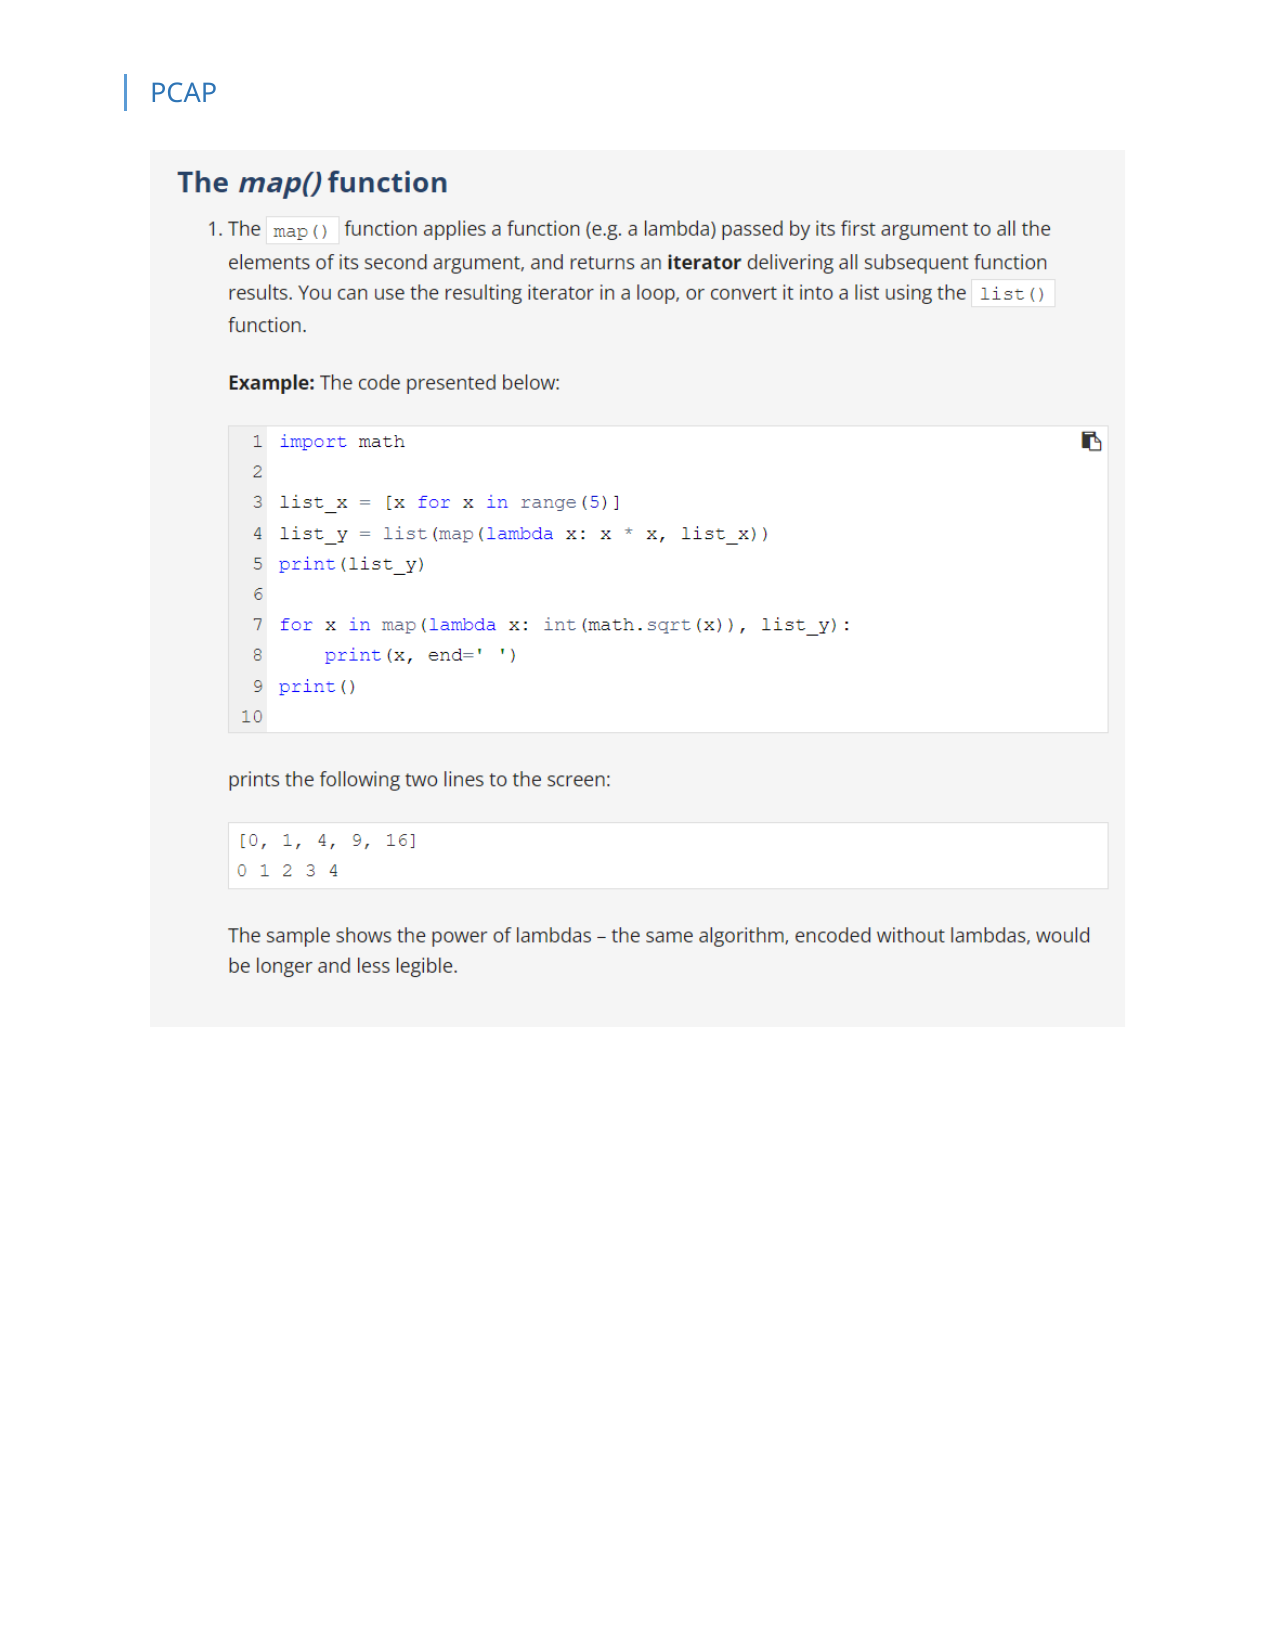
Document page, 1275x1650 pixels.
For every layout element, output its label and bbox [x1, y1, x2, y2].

picture [150, 150, 1125, 1027]
